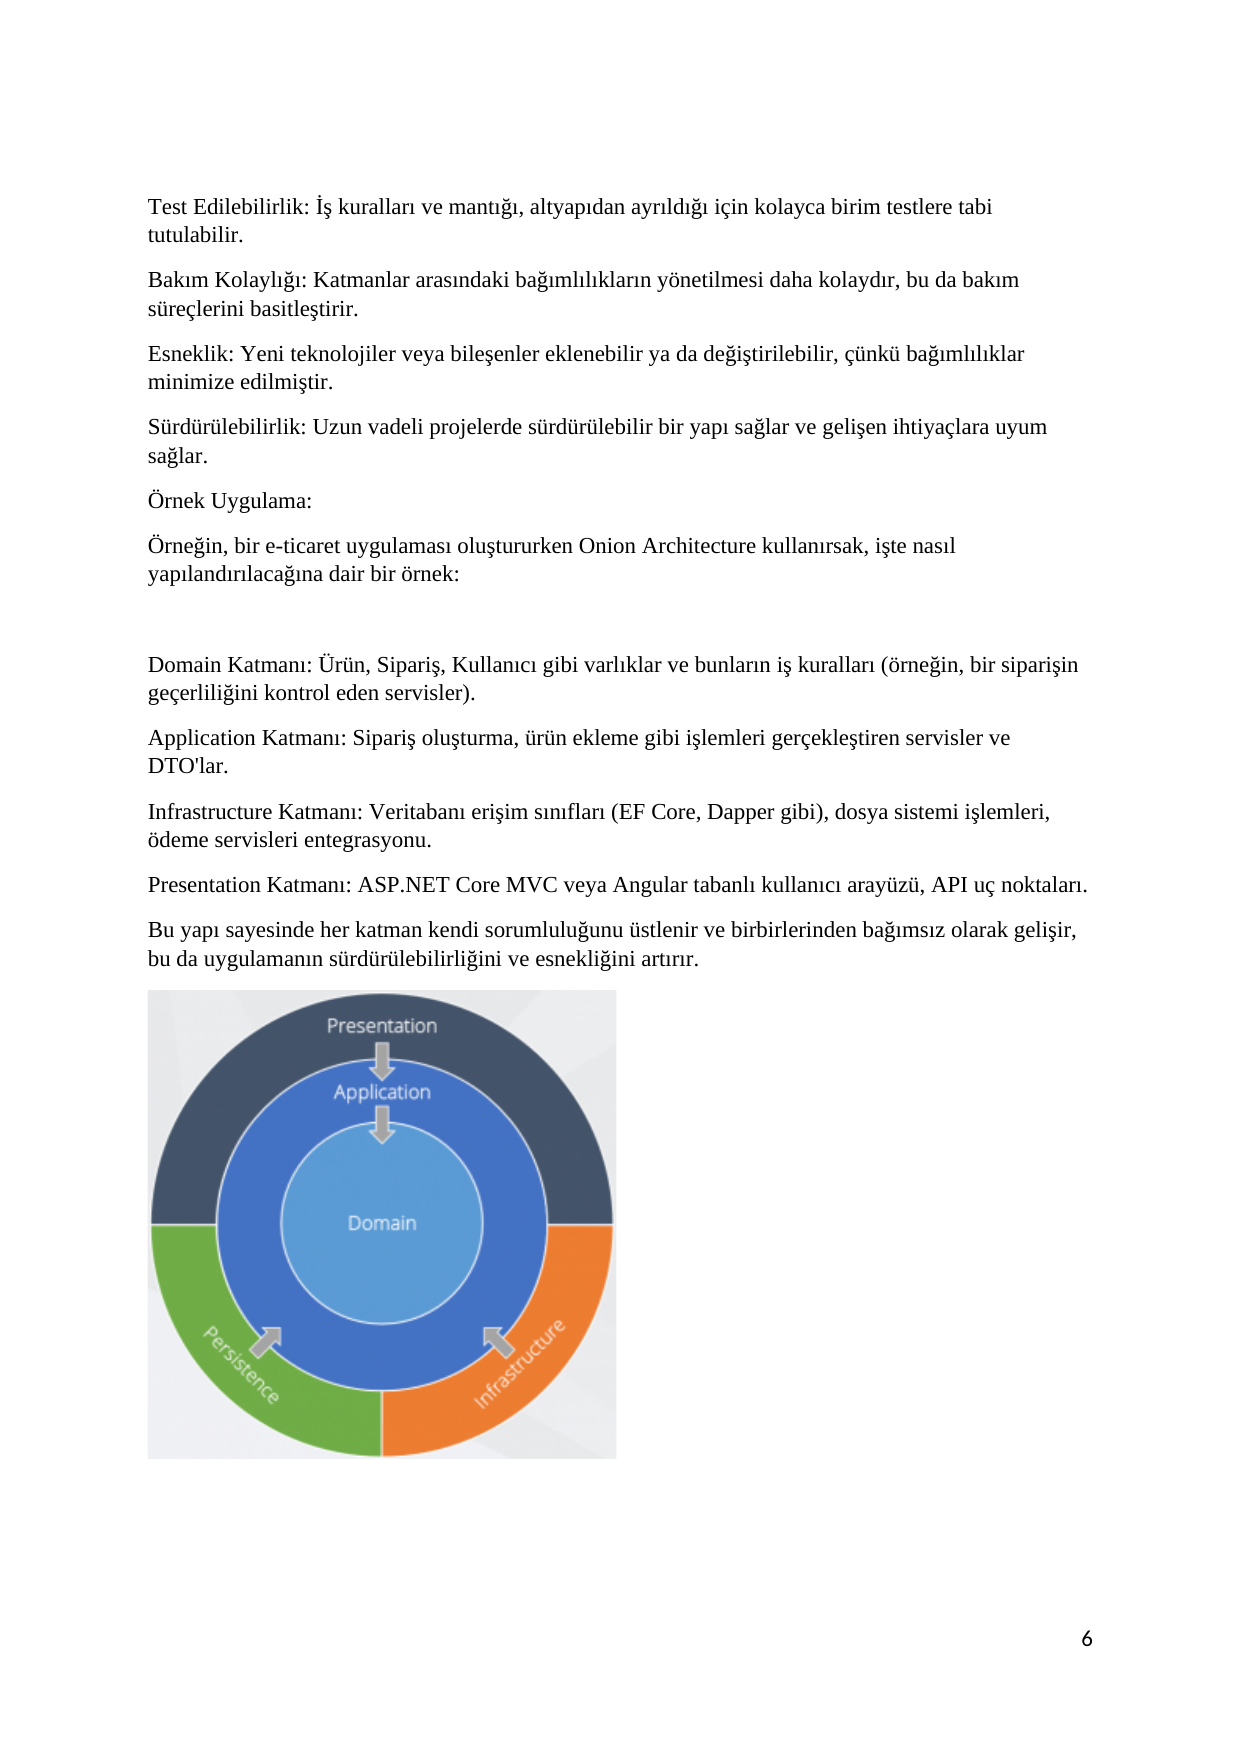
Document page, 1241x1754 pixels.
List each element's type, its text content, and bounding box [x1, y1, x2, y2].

text Bu yapı sayesinde her katman kendi sorumluluğunu üstlenir ve birbirlerinden bağımsız olarak gelişir, bu da uygulamanın sürdürülebilirliğini ve esnekliğini artırır. [148, 916, 1093, 971]
text Esneklik: Yeni teknolojiler veya bileşenler eklenebilir ya da değiştirilebilir, çünkü bağımlılıklar minimize edilmiştir. [148, 340, 1093, 394]
text Sürdürülebilirlik: Uzun vadeli projelerde sürdürülebilir bir yapı sağlar ve gelişen ihtiyaçlara uyum sağlar. [148, 413, 1093, 468]
text Application Katmanı: Sipariş oluşturma, ürün ekleme gibi işlemleri gerçekleştiren servisler ve DTO'lar. [148, 724, 1093, 779]
text Infrastructure Katmanı: Veritabanı erişim sınıfları (EF Core, Dapper gibi), dosya sistemi işlemleri, ödeme servisleri entegrasyonu. [148, 798, 1093, 852]
text Örneğin, bir e-ticaret uygulaması oluştururken Onion Architecture kullanırsak, işte nasıl yapılandırılacağına dair bir örnek: [148, 532, 1093, 587]
text Domain Katmanı: Ürün, Sipariş, Kullanıcı gibi varlıklar ve bunların iş kuralları (örneğin, bir siparişin geçerliliğini kontrol eden servisler). [148, 651, 1093, 705]
picture [147, 990, 617, 1459]
text Presentation Katmanı: ASP.NET Core MVC veya Angular tabanlı kullanıcı arayüzü, API uç noktaları. [148, 871, 1093, 898]
text Örnek Uygulama: [148, 487, 1093, 513]
text Test Edilebilirlik: İş kuralları ve mantığı, altyapıdan ayrıldığı için kolayca birim testlere tabi tutulabilir. [148, 193, 1093, 247]
text Bakım Kolaylığı: Katmanlar arasındaki bağımlılıkların yönetilmesi daha kolaydır, bu da bakım süreçlerini basitleştirir. [148, 266, 1093, 321]
